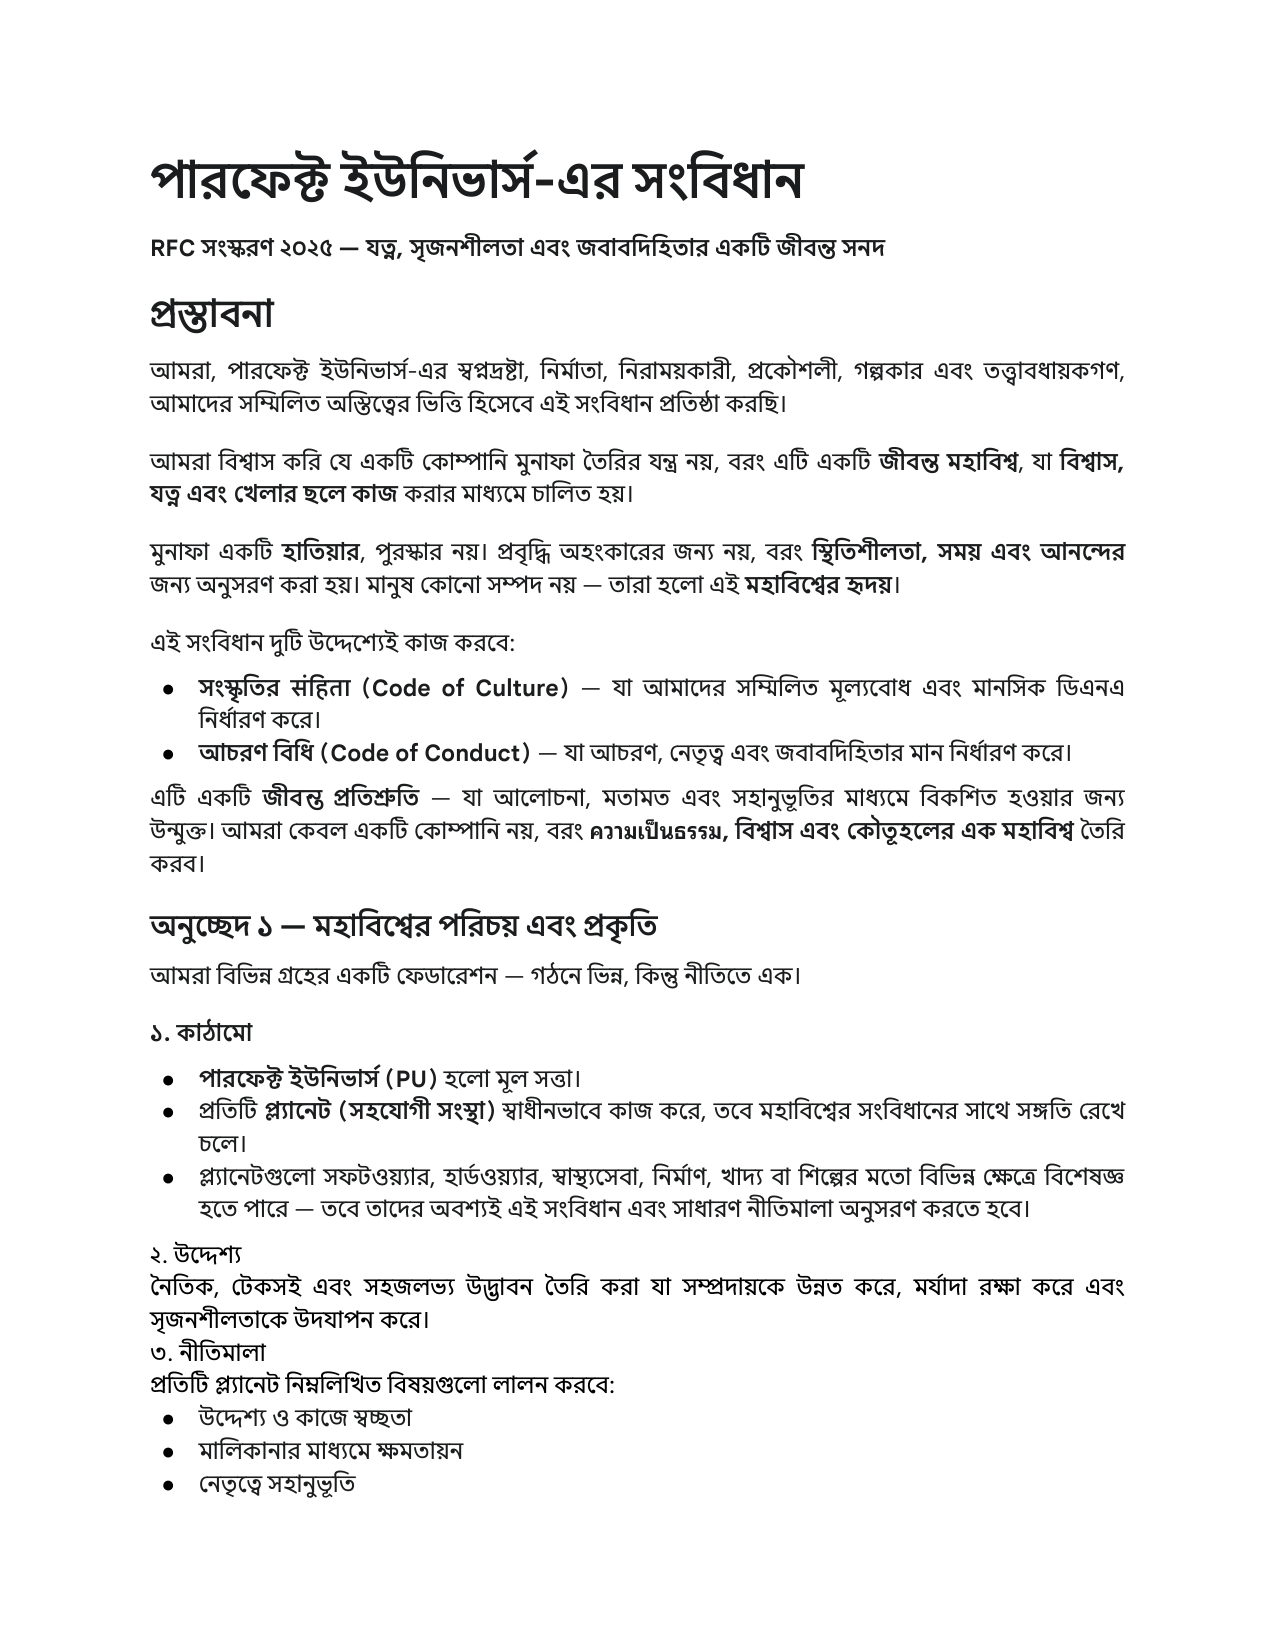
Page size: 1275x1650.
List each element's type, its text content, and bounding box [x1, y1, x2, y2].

subtitle প্রস্তাবনা [150, 292, 1125, 338]
text ১. কাঠামো [150, 1020, 1125, 1048]
text RFC সংস্করণ ২০২৫ — যত্ন, সৃজনশীলতা এবং জবাবদিহিতার একটি জীবন্ত সনদ [150, 234, 1125, 263]
list আচরণ বিধি (Code of Conduct) — যা আচরণ, নেতৃত্ব এবং জবাবদিহিতার মান নির্ধারণ করে। [161, 739, 1125, 768]
subtitle পারফেক্ট ইউনিভার্স-এর সংবিধান [150, 150, 1125, 213]
list পারফেক্ট ইউনিভার্স (PU) হলো মূল সত্তা। [161, 1065, 1125, 1094]
text এই সংবিধান দুটি উদ্দেশ্যেই কাজ করবে: [150, 629, 1125, 658]
text আমরা বিশ্বাস করি যে একটি কোম্পানি মুনাফা তৈরির যন্ত্র নয়, বরং এটি একটি জীবন্ত মহাবিশ্ব, যা বিশ্বাস, যত্ন এবং খেলার ছলে কাজ করার মাধ্যমে চালিত হয়। [150, 448, 1125, 509]
text ২. উদ্দেশ্য [150, 1241, 1125, 1270]
list সংস্কৃতির संहिता (Code of Culture) — যা আমাদের সম্মিলিত মূল্যবোধ এবং মানসিক ডিএনএ নির্ধারণ করে। [161, 674, 1125, 736]
list নেতৃত্বে সহানুভূতি [161, 1470, 1125, 1499]
subtitle অনুচ্ছেদ ১ — মহাবিশ্বের পরিচয় এবং প্রকৃতি [150, 908, 634, 944]
list প্রতিটি প্ল্যানেট (সহযোগী সংস্থা) স্বাধীনভাবে কাজ করে, তবে মহাবিশ্বের সংবিধানের সাথে সঙ্গতি রেখে চলে। [161, 1098, 1125, 1159]
list মালিকানার মাধ্যমে ক্ষমতায়ন [161, 1437, 1125, 1466]
list প্ল্যানেটগুলো সফটওয়্যার, হার্ডওয়্যার, স্বাস্থ্যসেবা, নির্মাণ, খাদ্য বা শিল্পের মতো বিভিন্ন ক্ষেত্রে বিশেষজ্ঞ হতে পারে — তবে তাদের অবশ্যই এই সংবিধান এবং সাধারণ নীতিমালা অনুসরণ করতে হবে। [161, 1163, 1125, 1224]
text আমরা বিভিন্ন গ্রহের একটি ফেডারেশন — গঠনে ভিন্ন, কিন্তু নীতিতে এক। [150, 962, 1125, 991]
text মুনাফা একটি হাতিয়ার, পুরস্কার নয়। প্রবৃদ্ধি অহংকারের জন্য নয়, বরং স্থিতিশীলতা, সময় এবং আনন্দের জন্য অনুসরণ করা হয়। মানুষ কোনো সম্পদ নয় — তারা হলো এই মহাবিশ্বের হৃদয়। [150, 538, 1125, 600]
text এটি একটি জীবন্ত প্রতিশ্রুতি — যা আলোচনা, মতামত এবং সহানুভূতির মাধ্যমে বিকশিত হওয়ার জন্য উন্মুক্ত। আমরা কেবল একটি কোম্পানি নয়, বরং ความเป็นธรรม, বিশ্বাস এবং কৌতূহলের এক মহাবিশ্ব তৈরি করব। [150, 785, 1125, 879]
text ৩. নীতিমালা [150, 1339, 1125, 1368]
text নৈতিক, টেকসই এবং সহজলভ্য উদ্ভাবন তৈরি করা যা সম্প্রদায়কে উন্নত করে, মর্যাদা রক্ষা করে এবং সৃজনশীলতাকে উদযাপন করে। [150, 1274, 1125, 1335]
subtitle অনুচ্ছেদ ১ — মহাবিশ্বের পরিচয় এবং প্রকৃতি [615, 908, 1125, 944]
text প্রতিটি প্ল্যানেট নিম্নলিখিত বিষয়গুলো লালন করবে: [150, 1372, 1125, 1401]
text আমরা, পারফেক্ট ইউনিভার্স-এর স্বপ্নদ্রষ্টা, নির্মাতা, নিরাময়কারী, প্রকৌশলী, গল্পকার এবং তত্ত্বাবধায়কগণ, আমাদের সম্মিলিত অস্তিত্বের ভিত্তি হিসেবে এই সংবিধান প্রতিষ্ঠা করছি। [150, 358, 1125, 419]
list উদ্দেশ্য ও কাজে স্বচ্ছতা [161, 1404, 1125, 1433]
